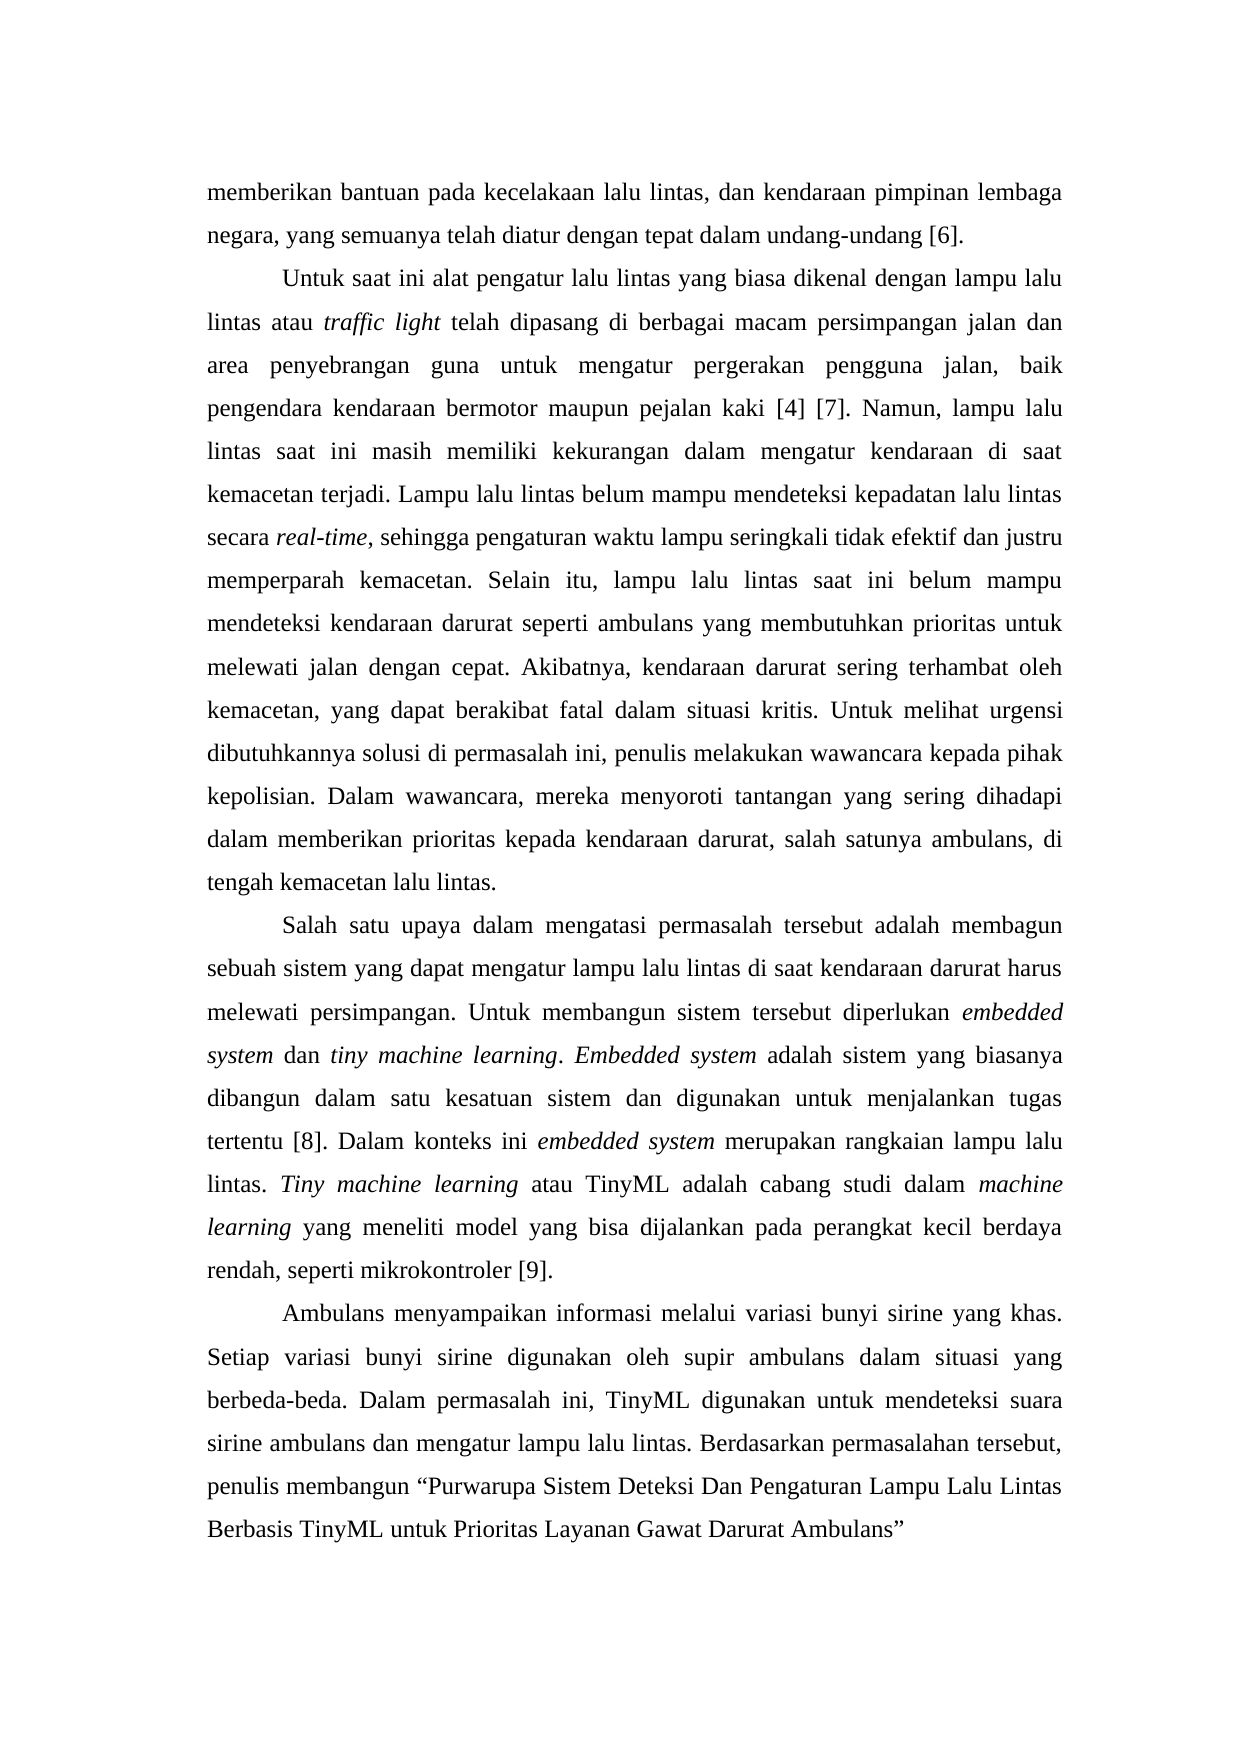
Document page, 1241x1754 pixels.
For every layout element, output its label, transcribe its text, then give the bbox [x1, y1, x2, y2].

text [207, 177, 1063, 249]
text Untuk saat ini alat pengatur lalu lintas yang biasa dikenal dengan lampu lalu lintas atau traffic light telah dipasang di berbagai macam persimpangan jalan dan area penyebrangan guna untuk mengatur pergerakan pengguna jalan, baik pengendara kendaraan bermotor maupun pejalan kaki . Namun, lampu lalu lintas saat ini masih memiliki kekurangan dalam mengatur kendaraan di saat kemacetan terjadi. Lampu lalu lintas belum mampu mendeteksi kepadatan lalu lintas secara real-time, sehingga pengaturan waktu lampu seringkali tidak efektif dan justru memperparah kemacetan. Selain itu, lampu lalu lintas saat ini belum mampu mendeteksi kendaraan darurat seperti ambulans yang membutuhkan prioritas untuk melewati jalan dengan cepat. Akibatnya, kendaraan darurat sering terhambat oleh kemacetan, yang dapat berakibat fatal dalam situasi kritis. Untuk melihat urgensi dibutuhkannya solusi di permasalah ini, penulis melakukan wawancara kepada pihak kepolisian. Dalam wawancara, mereka menyoroti tantangan yang sering dihadapi dalam memberikan prioritas kepada kendaraan darurat, salah satunya ambulans, di tengah kemacetan lalu lintas. [207, 263, 1063, 896]
text Ambulans menyampaikan informasi melalui variasi bunyi sirine yang khas. Setiap variasi bunyi sirine digunakan oleh supir ambulans dalam situasi yang berbeda-beda. Dalam permasalah ini, TinyML digunakan untuk mendeteksi suara sirine ambulans dan mengatur lampu lalu lintas. Berdasarkan permasalahan tersebut, penulis membangun “Purwarupa Sistem Deteksi Dan Pengaturan Lampu Lalu Lintas Berbasis TinyML untuk Prioritas Layanan Gawat Darurat Ambulans” [207, 1298, 1063, 1543]
text Salah satu upaya dalam mengatasi permasalah tersebut adalah membagun sebuah sistem yang dapat mengatur lampu lalu lintas di saat kendaraan darurat harus melewati persimpangan. Untuk membangun sistem tersebut diperlukan embedded system dan tiny machine learning. Embedded system adalah sistem yang biasanya dibangun dalam satu kesatuan sistem dan digunakan untuk menjalankan tugas tertentu . Dalam konteks ini embedded system merupakan rangkaian lampu lalu lintas. Tiny machine learning atau TinyML adalah cabang studi dalam machine learning yang meneliti model yang bisa dijalankan pada perangkat kecil berdaya rendah, seperti mikrokontroler . [207, 910, 1063, 1284]
